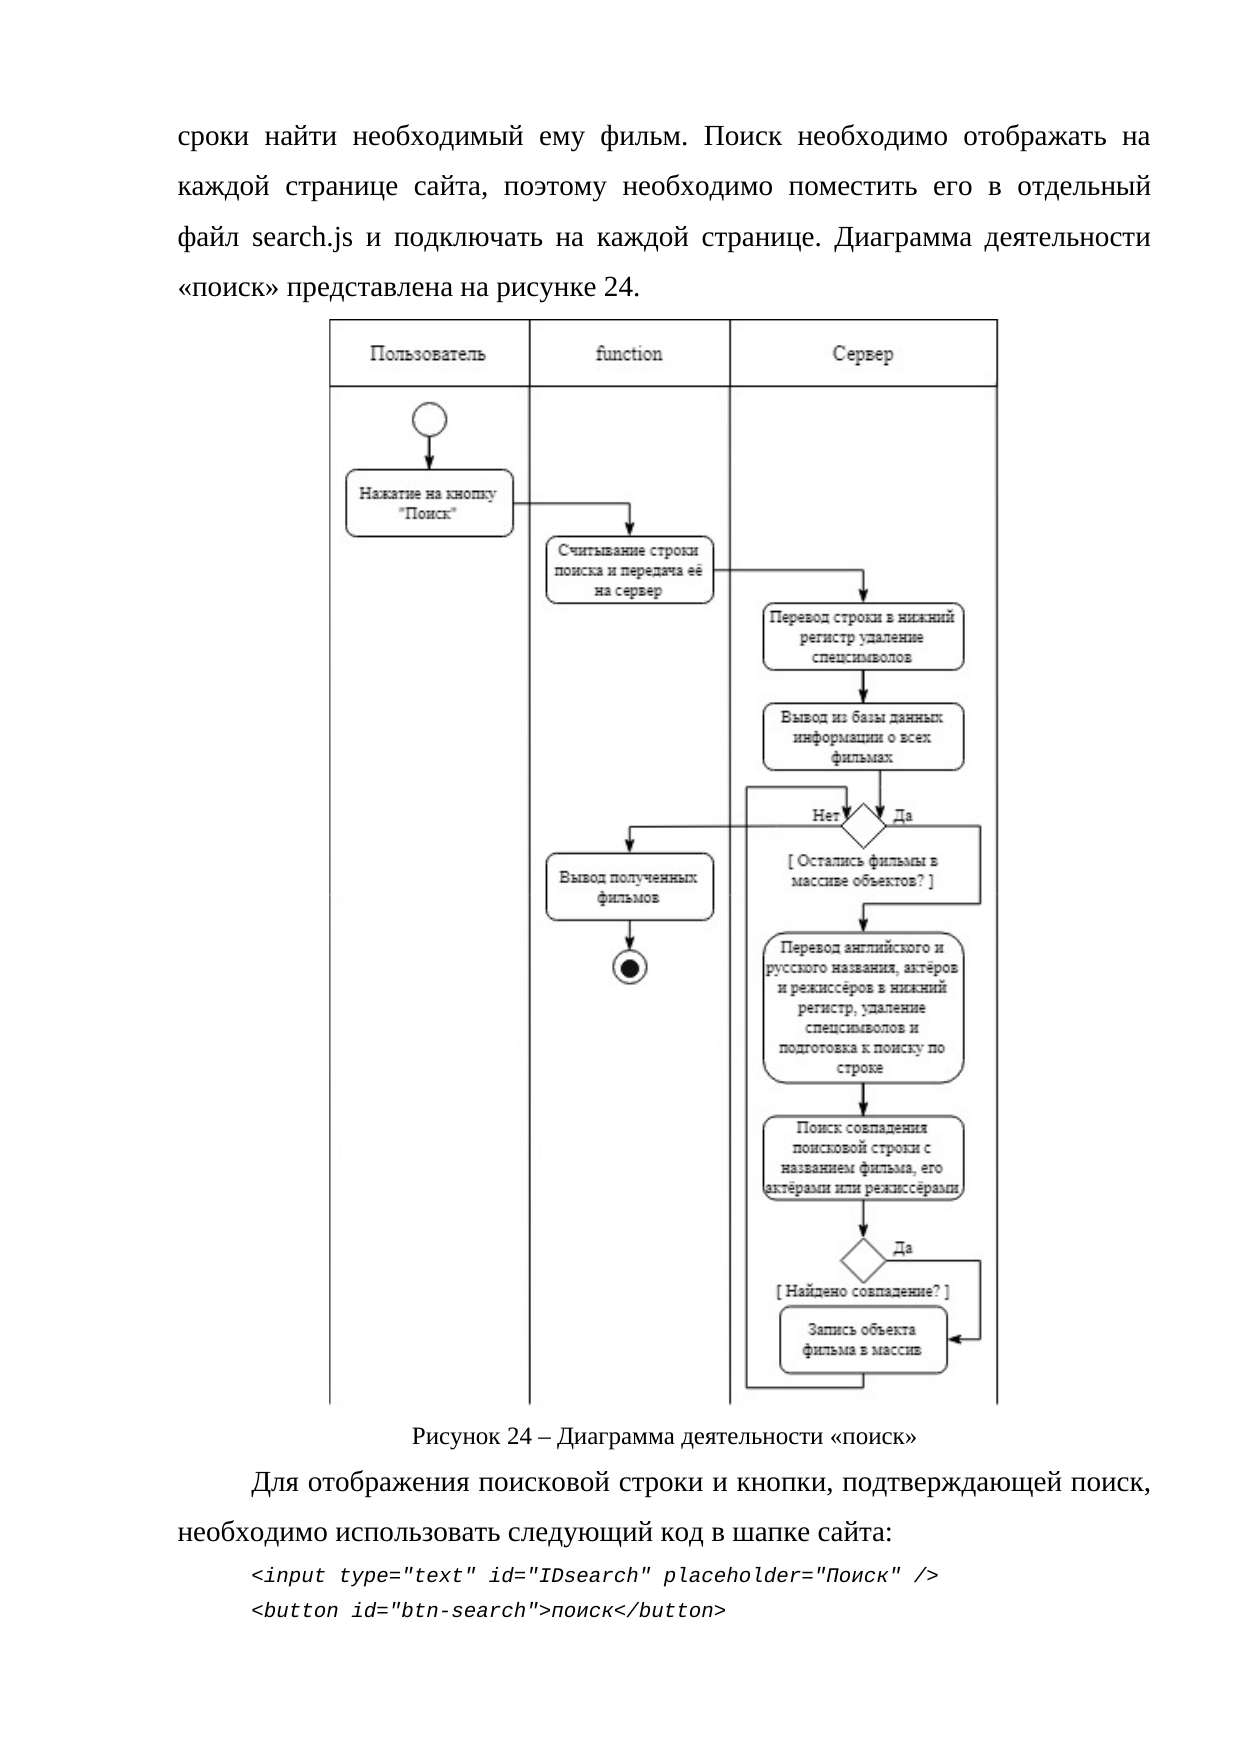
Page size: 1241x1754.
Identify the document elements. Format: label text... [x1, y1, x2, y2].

text <input type="text" id="IDsearch" placeholder="Поиск" /> [177, 1565, 1152, 1588]
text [177, 118, 1152, 303]
picture [329, 319, 1000, 1407]
text Для отображения поисковой строки и кнопки, подтверждающей поиск, необходимо использовать следующий код в шапке сайта: [177, 1464, 1152, 1548]
text Рисунок 24 – Диаграмма деятельности «поиск» [177, 1421, 1152, 1450]
text <button id="btn-search">поиск</button> [177, 1600, 1152, 1624]
